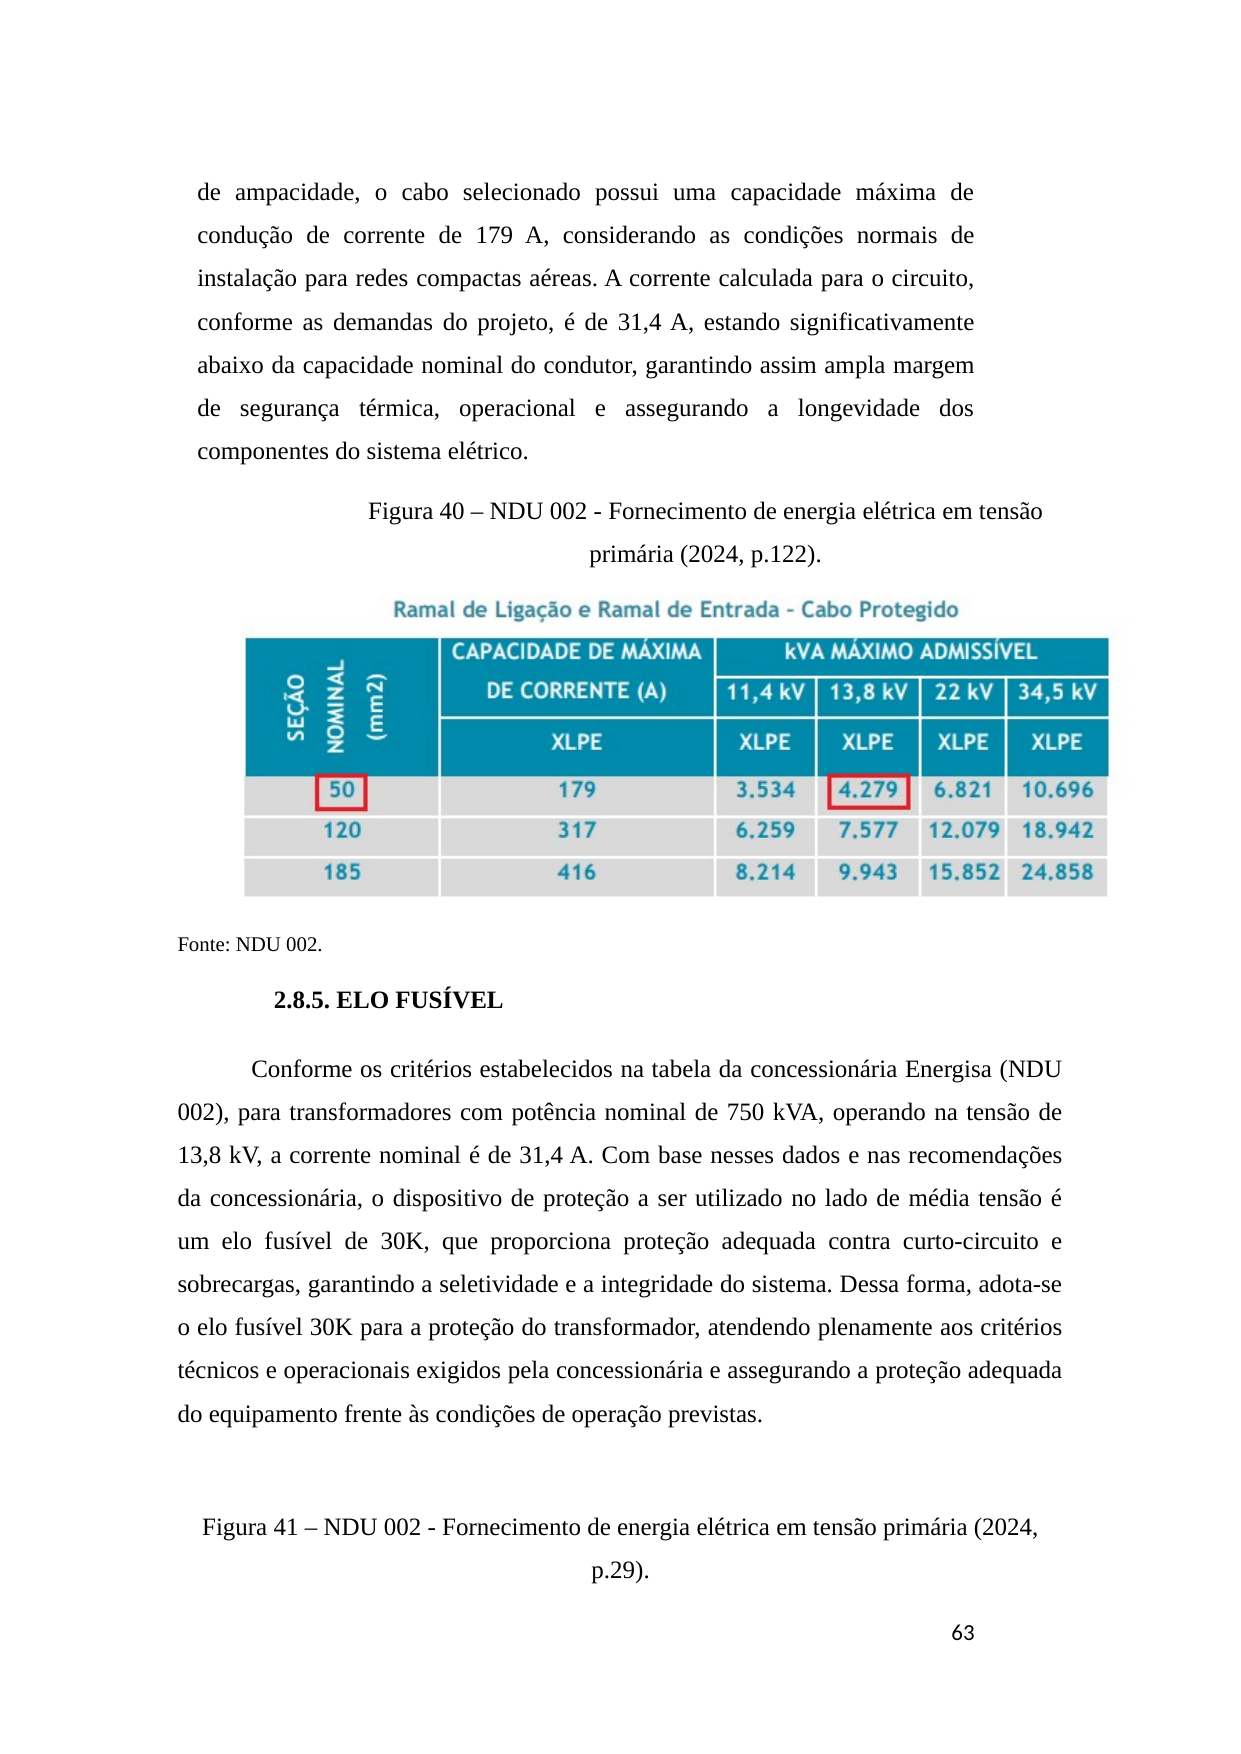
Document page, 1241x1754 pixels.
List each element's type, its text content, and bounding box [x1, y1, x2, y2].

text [197, 177, 975, 465]
subtitle 2.8.5. ELO FUSÍVEL [274, 985, 978, 1014]
text Fonte: NDU 002. [177, 932, 1063, 956]
list Figura 40 – NDU 002 - Fornecimento de energia elétrica em tensão primária (2024, p.122). [347, 496, 1063, 568]
list Figura 41 – NDU 002 - Fornecimento de energia elétrica em tensão primária (2024, p.29). [177, 1512, 1063, 1583]
text Conforme os critérios estabelecidos na tabela da concessionária Energisa (NDU 002), para transformadores com potência nominal de 750 kVA, operando na tensão de 13,8 kV, a corrente nominal é de 31,4 A. Com base nesses dados e nas recomendações da concessionária, o dispositivo de proteção a ser utilizado no lado de média tensão é um elo fusível de 30K, que proporciona proteção adequada contra curto-circuito e sobrecargas, garantindo a seletividade e a integridade do sistema. Dessa forma, adota-se o elo fusível 30K para a proteção do transformador, atendendo plenamente aos critérios técnicos e operacionais exigidos pela concessionária e assegurando a proteção adequada do equipamento frente às condições de operação previstas. [177, 1054, 1063, 1427]
picture [221, 595, 1135, 905]
